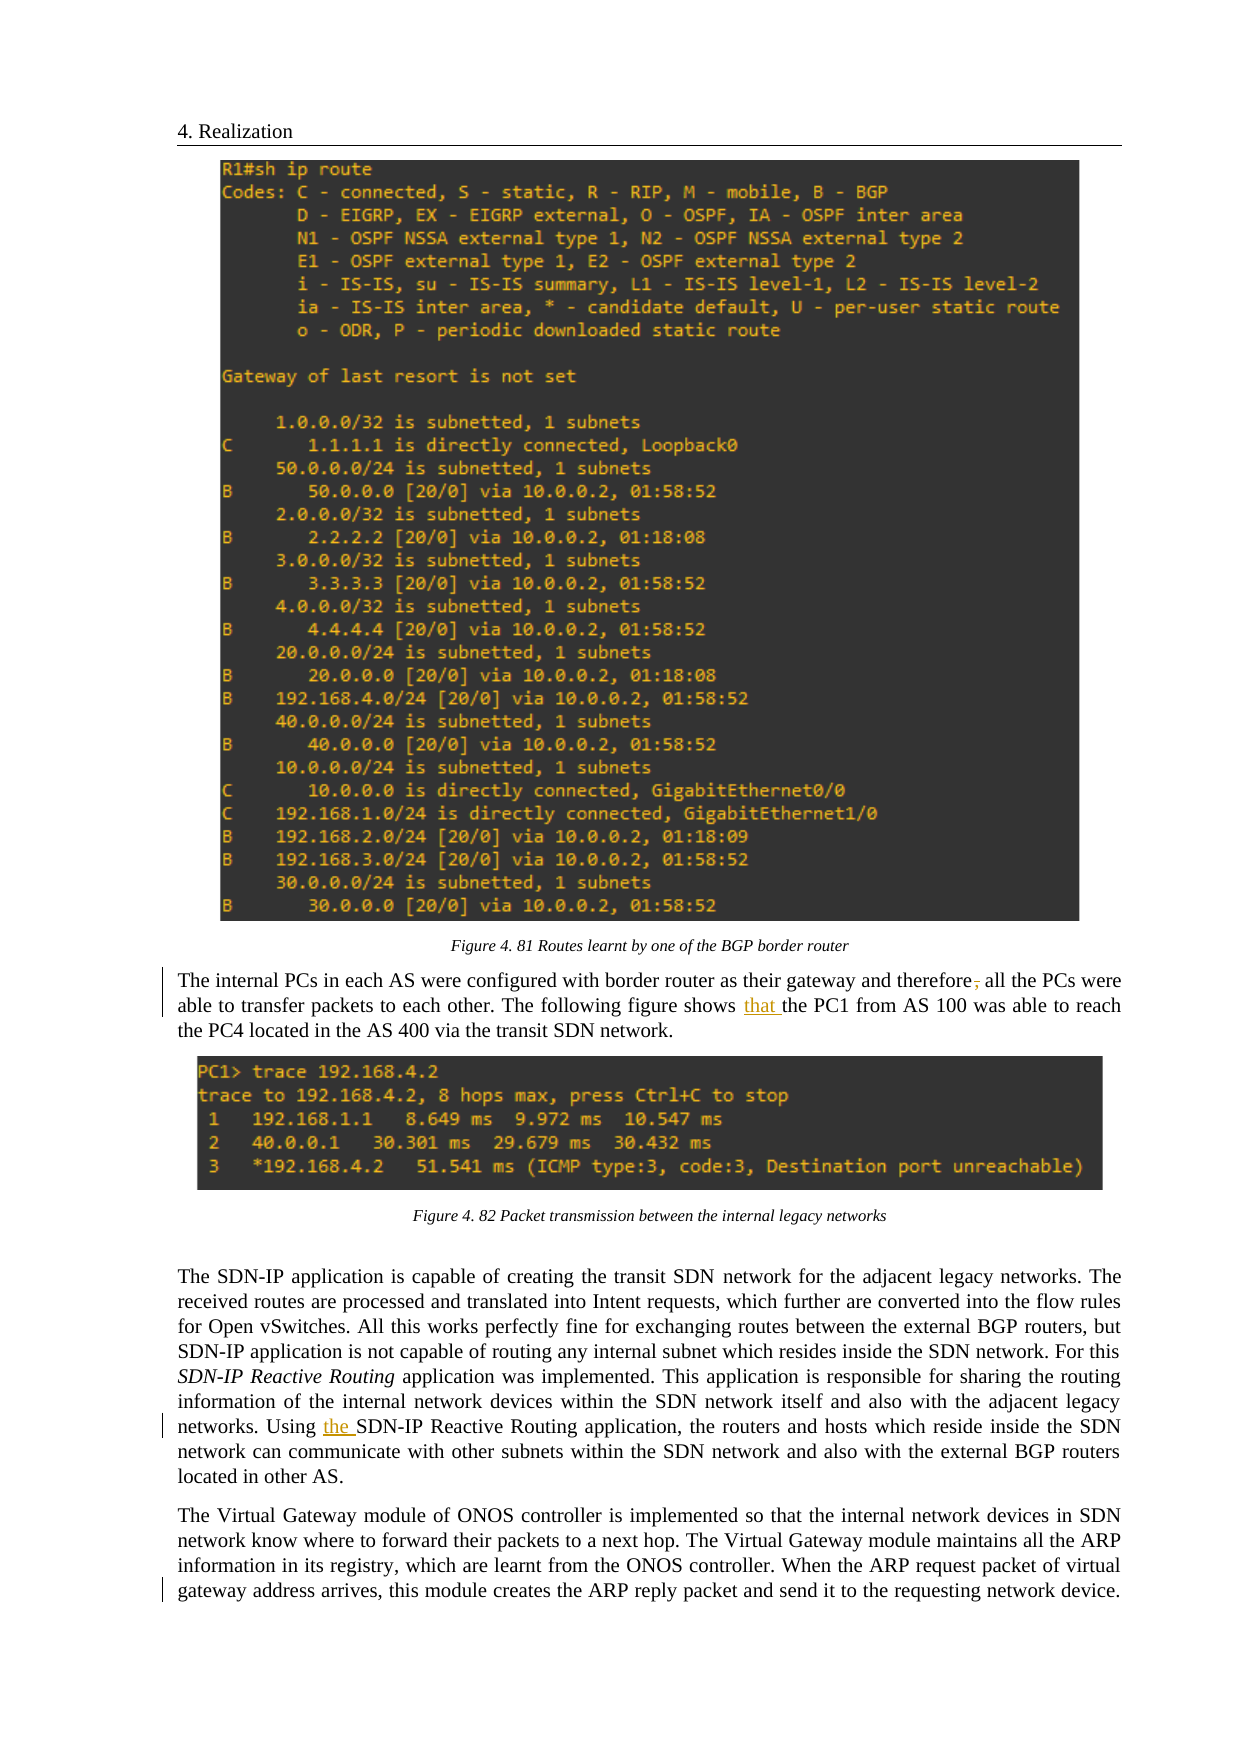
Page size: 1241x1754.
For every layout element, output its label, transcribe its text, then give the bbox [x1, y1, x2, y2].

picture [219, 160, 1080, 921]
text Figure 4. 81 Routes learnt by one of the BGP border router [177, 935, 1122, 954]
text Figure 4. 82 Packet transmission between the internal legacy networks [177, 1206, 1122, 1225]
text The SDN-IP application is capable of creating the transit SDN network for the adjacent legacy networks. The received routes are processed and translated into Intent requests, which further are converted into the flow rules for Open vSwitches. All this works perfectly fine for exchanging routes between the external BGP routers, but SDN-IP application is not capable of routing any internal subnet which resides inside the SDN network. For this SDN-IP Reactive Routing application was implemented. This application is responsible for sharing the routing information of the internal network devices within the SDN network itself and also with the adjacent legacy networks. Using SDN-IP Reactive Routing application, the routers and hosts which reside inside the SDN network can communicate with other subnets within the SDN network and also with the external BGP routers located in other AS. [177, 1263, 1122, 1488]
picture [196, 1056, 1103, 1190]
text The internal PCs in each AS were configured with border router as their gateway and therefore all the PCs were able to transfer packets to each other. The following figure shows the PC1 from AS 100 was able to reach the PC4 located in the AS 400 via the transit SDN network. [177, 967, 1122, 1042]
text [177, 1502, 1122, 1602]
